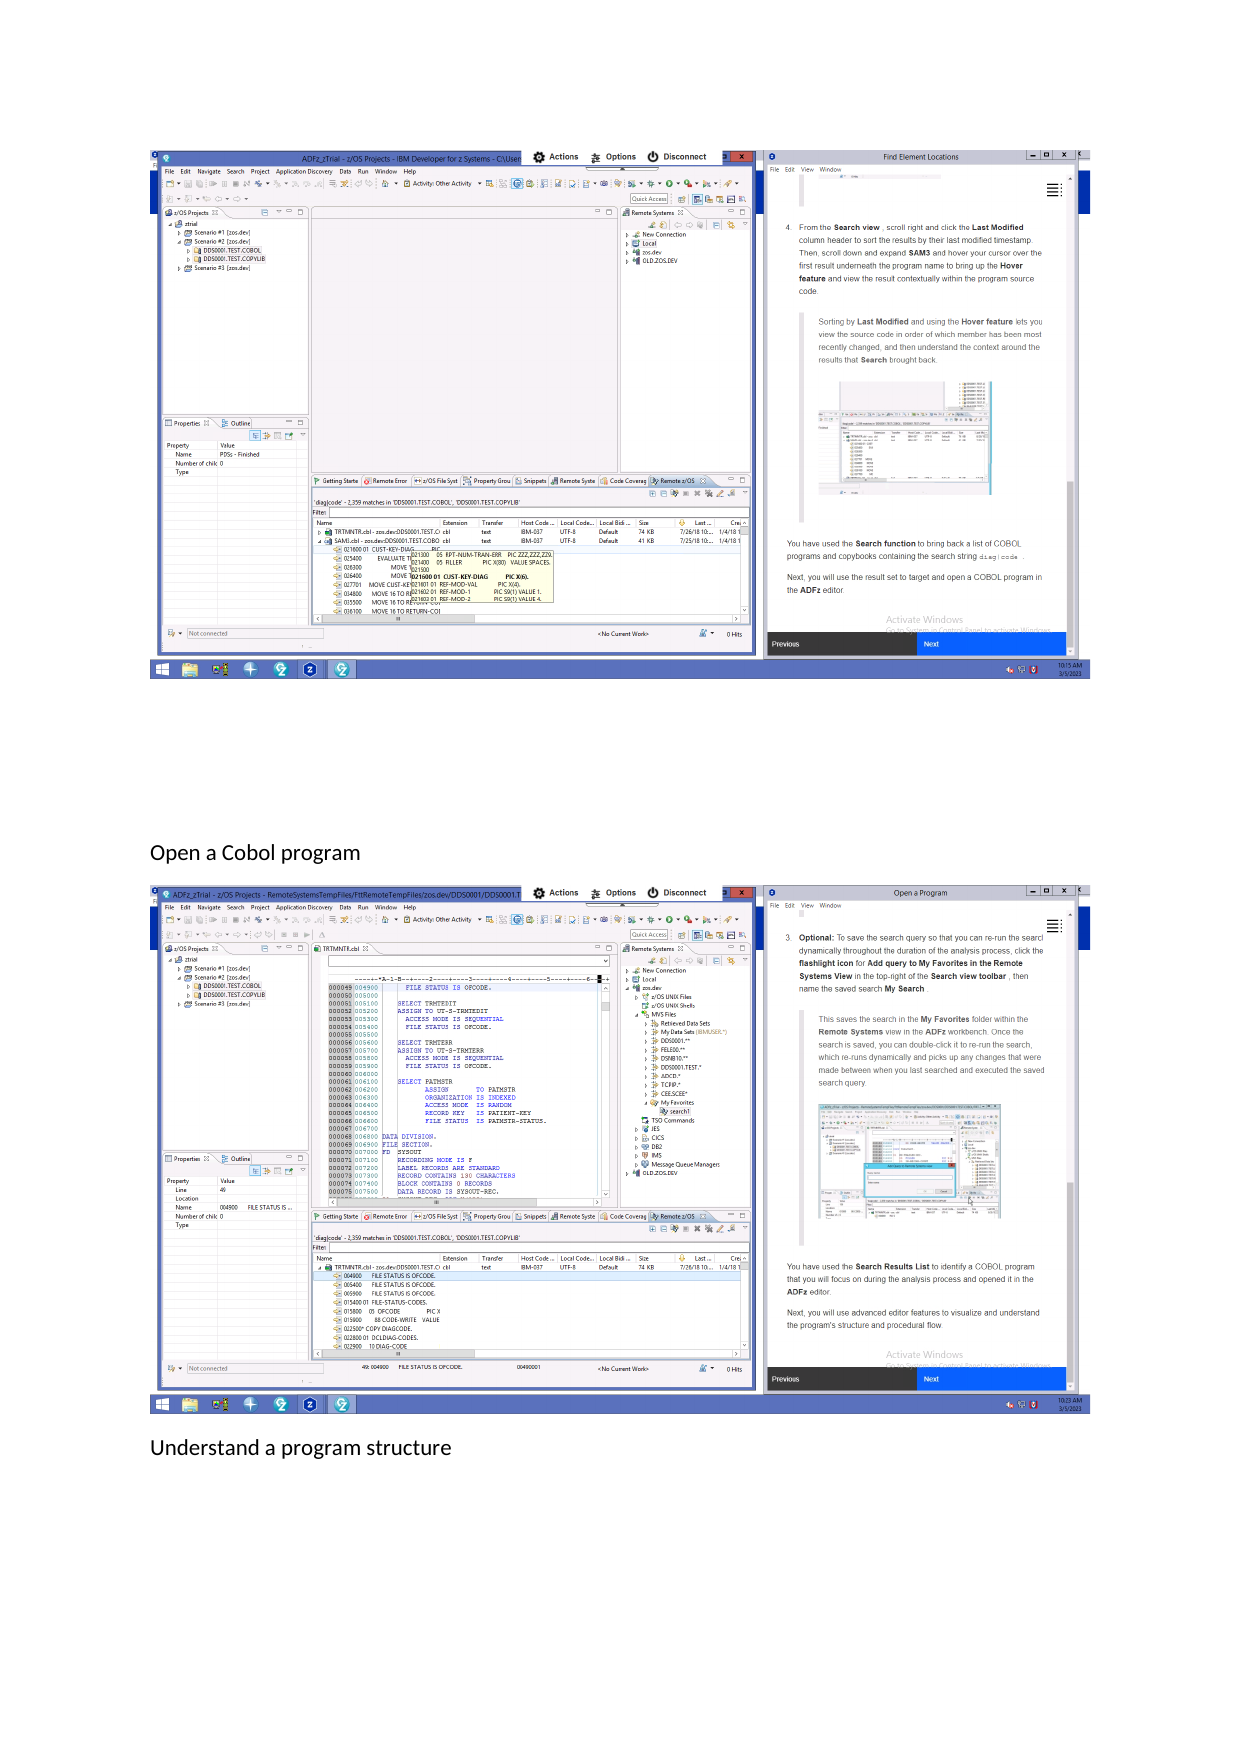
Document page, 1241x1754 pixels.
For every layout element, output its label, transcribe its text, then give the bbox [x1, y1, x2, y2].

text Understand a program structure [150, 1433, 1090, 1461]
text Open a Cobol program [150, 838, 1090, 866]
picture [150, 150, 1091, 679]
picture [150, 885, 1091, 1414]
